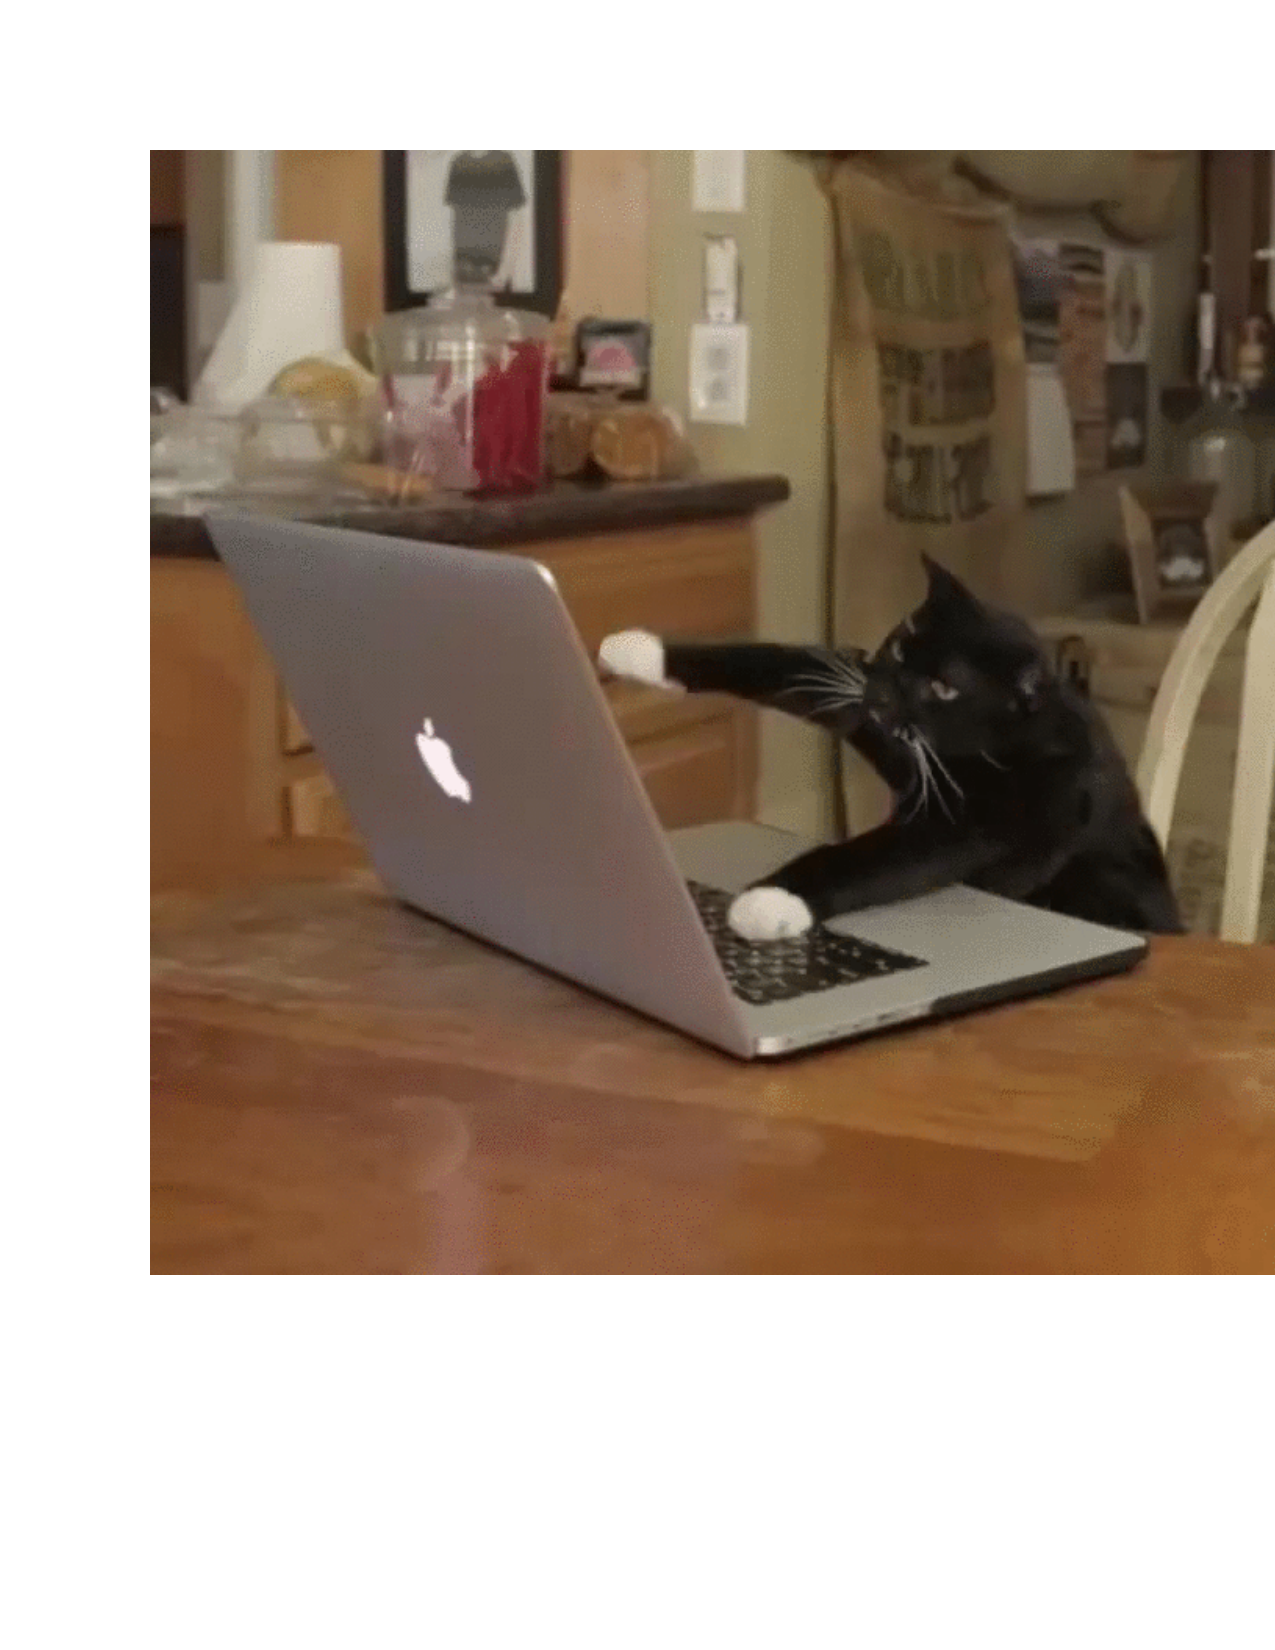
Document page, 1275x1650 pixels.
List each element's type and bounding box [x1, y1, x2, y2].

picture [150, 150, 1275, 1275]
